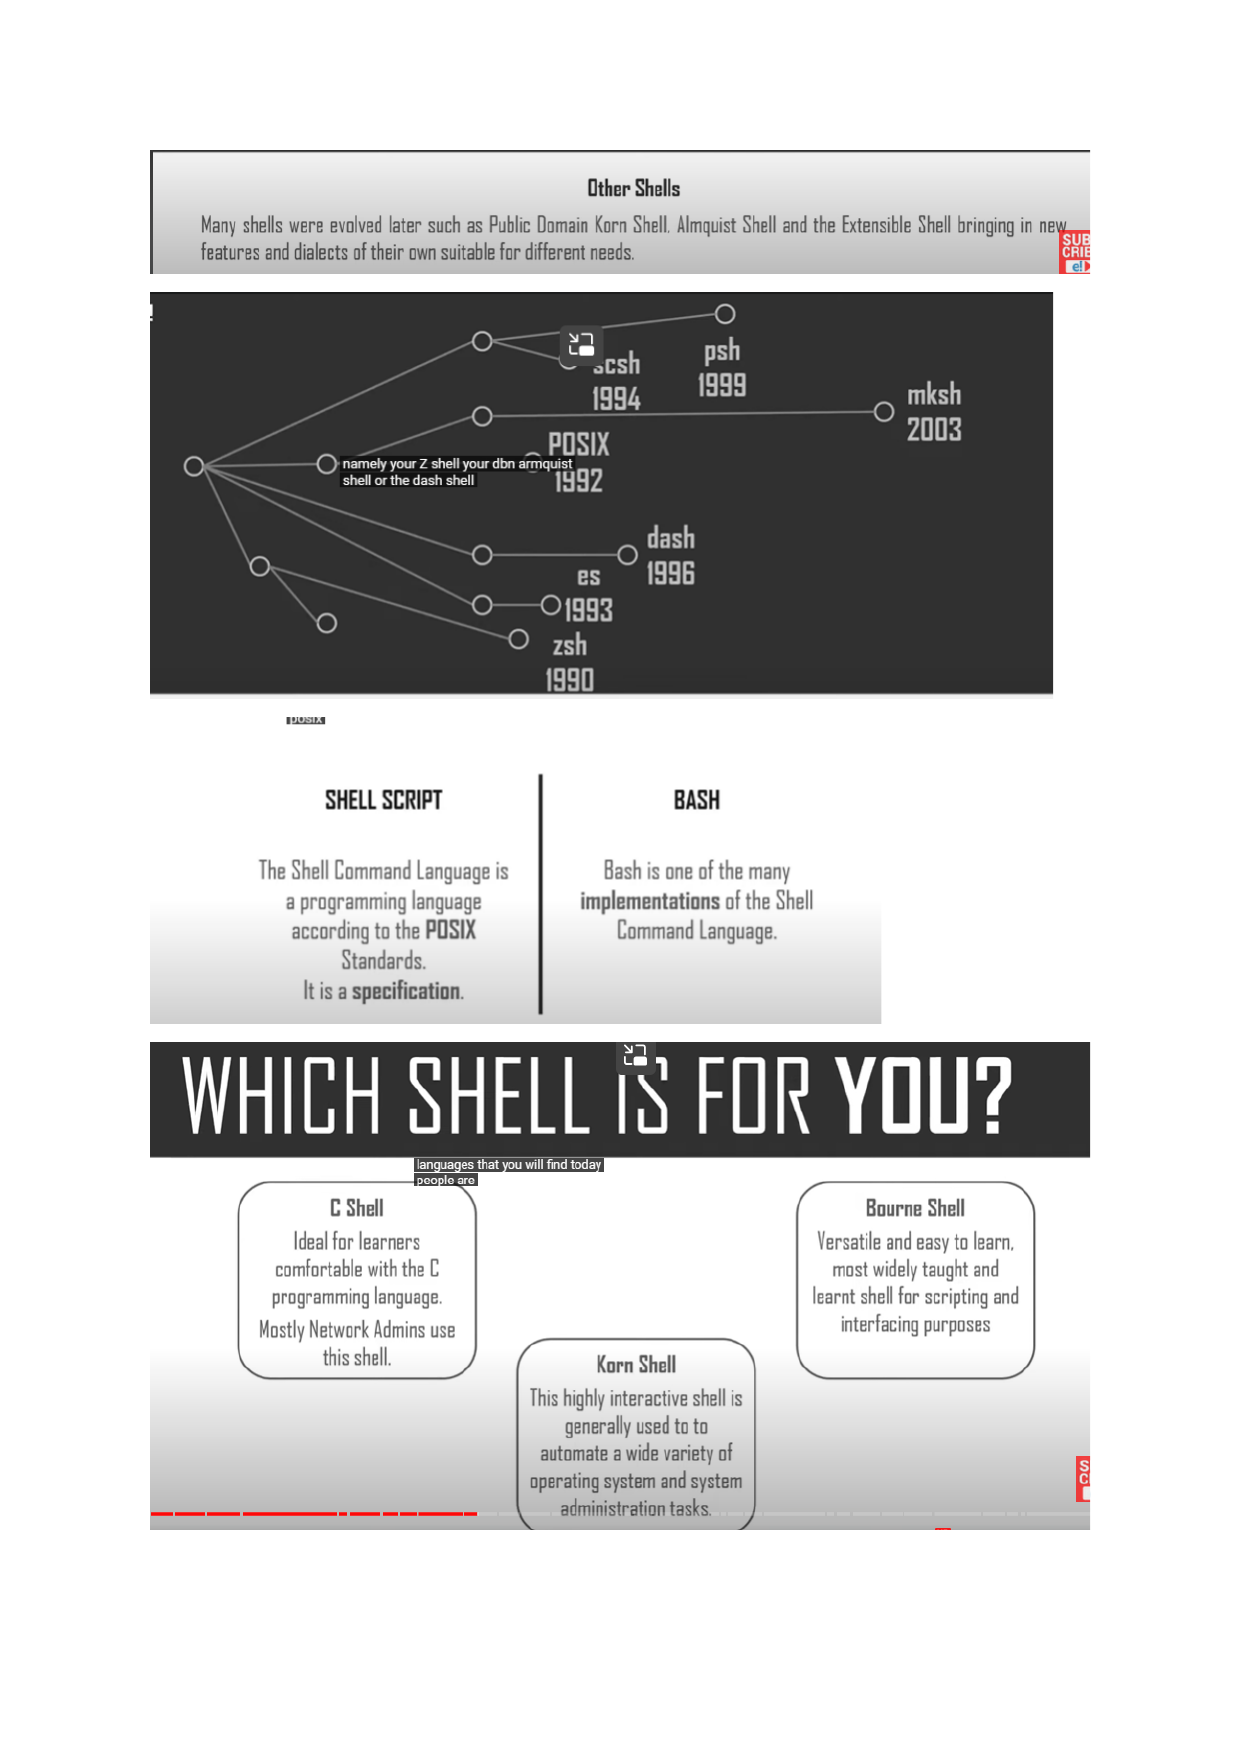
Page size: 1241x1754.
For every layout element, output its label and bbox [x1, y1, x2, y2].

picture [150, 717, 882, 1024]
picture [150, 150, 1091, 274]
picture [150, 292, 1054, 699]
picture [150, 1042, 1091, 1530]
